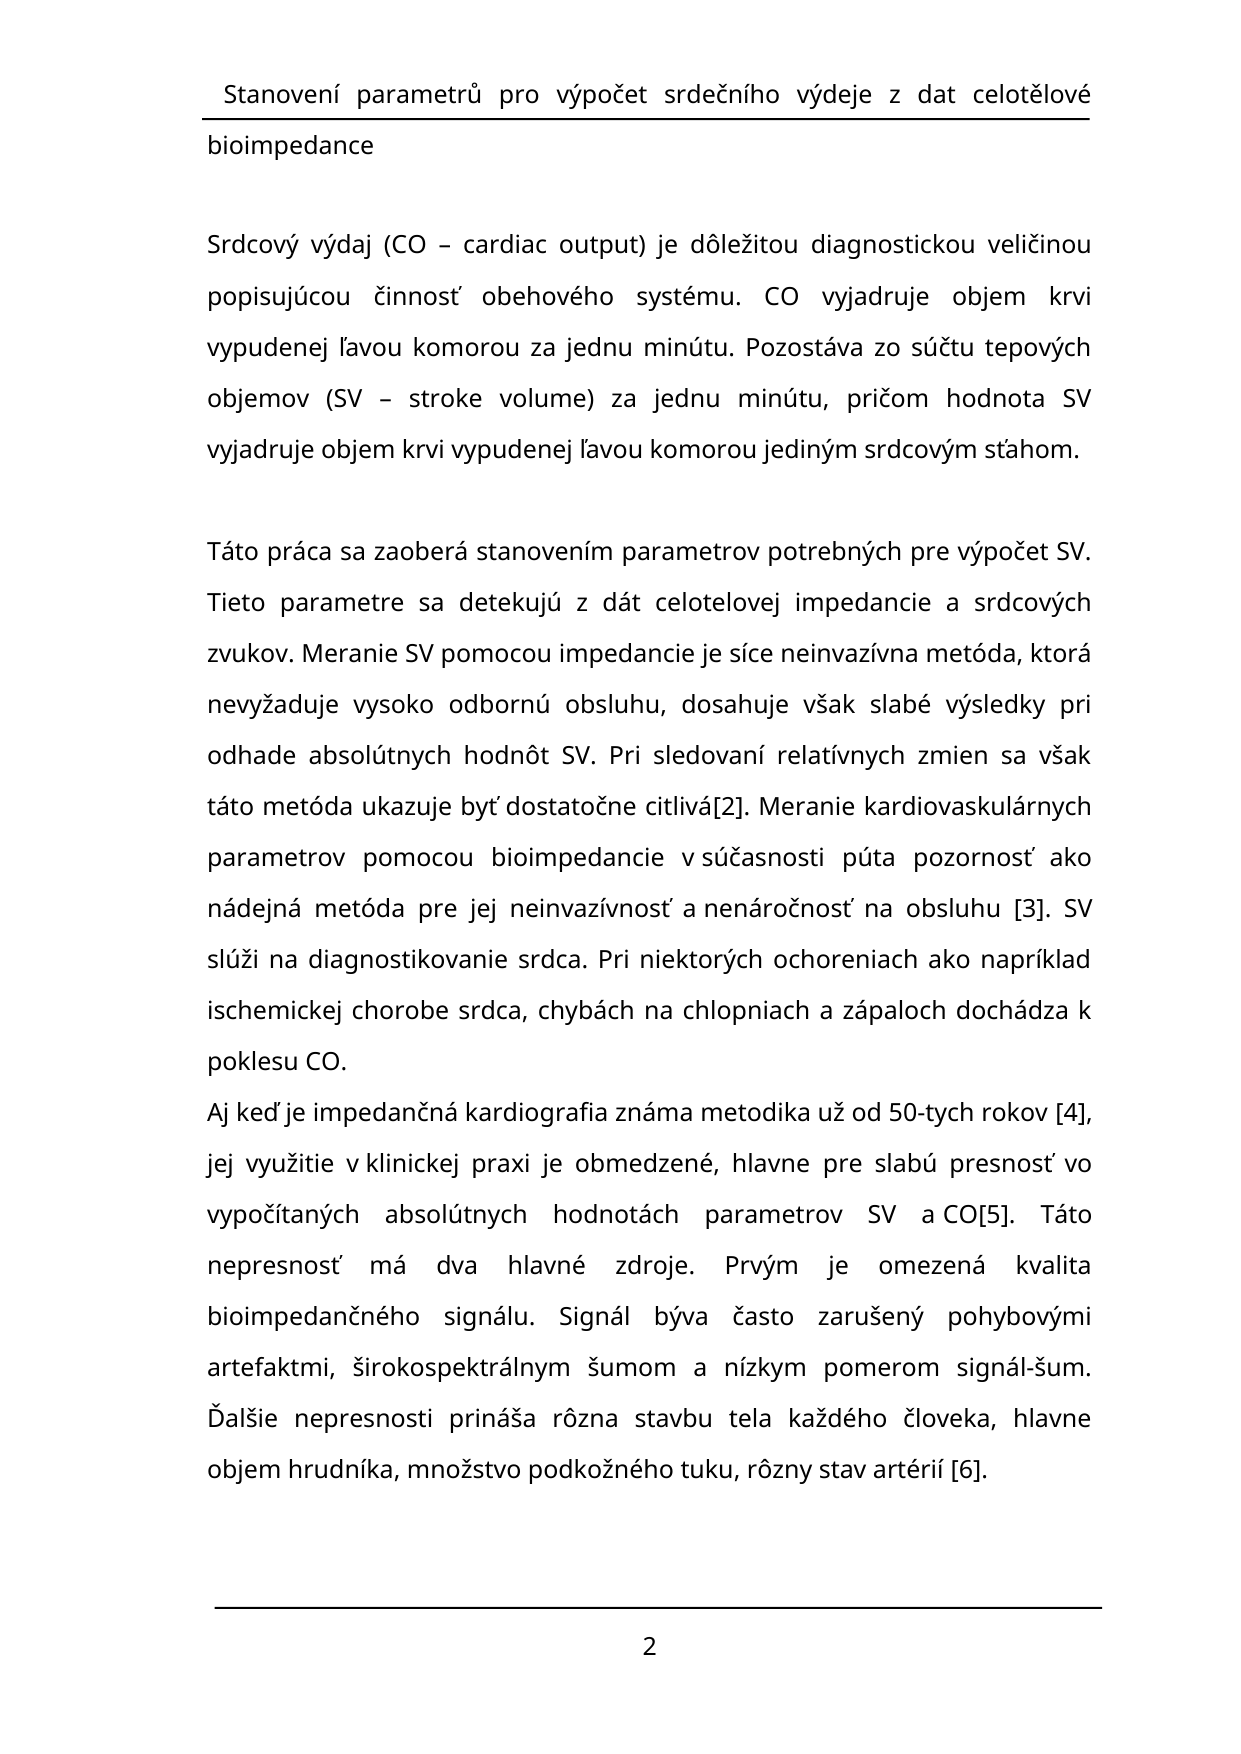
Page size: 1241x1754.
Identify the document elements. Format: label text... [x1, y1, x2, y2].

text Srdcový výdaj (CO – cardiac output) je dôležitou diagnostickou veličinou popisujúcou činnosť obehového systému. CO vyjadruje objem krvi vypudenej ľavou komorou za jednu minútu. Pozostáva zo súčtu tepových objemov (SV – stroke volume) za jednu minútu, pričom hodnota SV vyjadruje objem krvi vypudenej ľavou komorou jediným srdcovým sťahom. [207, 227, 1092, 465]
text Táto práca sa zaoberá stanovením parametrov potrebných pre výpočet SV. Tieto parametre sa detekujú z dát celotelovej impedancie a srdcových zvukov. Meranie SV pomocou impedancie je síce neinvazívna metóda, ktorá nevyžaduje vysoko odbornú obsluhu, dosahuje však slabé výsledky pri odhade absolútnych hodnôt SV. Pri sledovaní relatívnych zmien sa však táto metóda ukazuje byť dostatočne citlivá[2]. Meranie kardiovaskulárnych parametrov pomocou bioimpedancie v súčasnosti púta pozornosť ako nádejná metóda pre jej neinvazívnosť a nenáročnosť na obsluhu [3]. SV slúži na diagnostikovanie srdca. Pri niektorých ochoreniach ako napríklad ischemickej chorobe srdca, chybách na chlopniach a zápaloch dochádza k poklesu CO. [207, 533, 1092, 1078]
text Aj keď je impedančná kardiografia známa metodika už od 50-tych rokov [4], jej využitie v klinickej praxi je obmedzené, hlavne pre slabú presnosť vo vypočítaných absolútnych hodnotách parametrov SV a CO[5]. Táto nepresnosť má dva hlavné zdroje. Prvým je omezená kvalita bioimpedančného signálu. Signál býva často zarušený pohybovými artefaktmi, širokospektrálnym šumom a nízkym pomerom signál-šum. Ďalšie nepresnosti prináša rôzna stavbu tela každého človeka, hlavne objem hrudníka, množstvo podkožného tuku, rôzny stav artérií [6]. [207, 1095, 1092, 1486]
